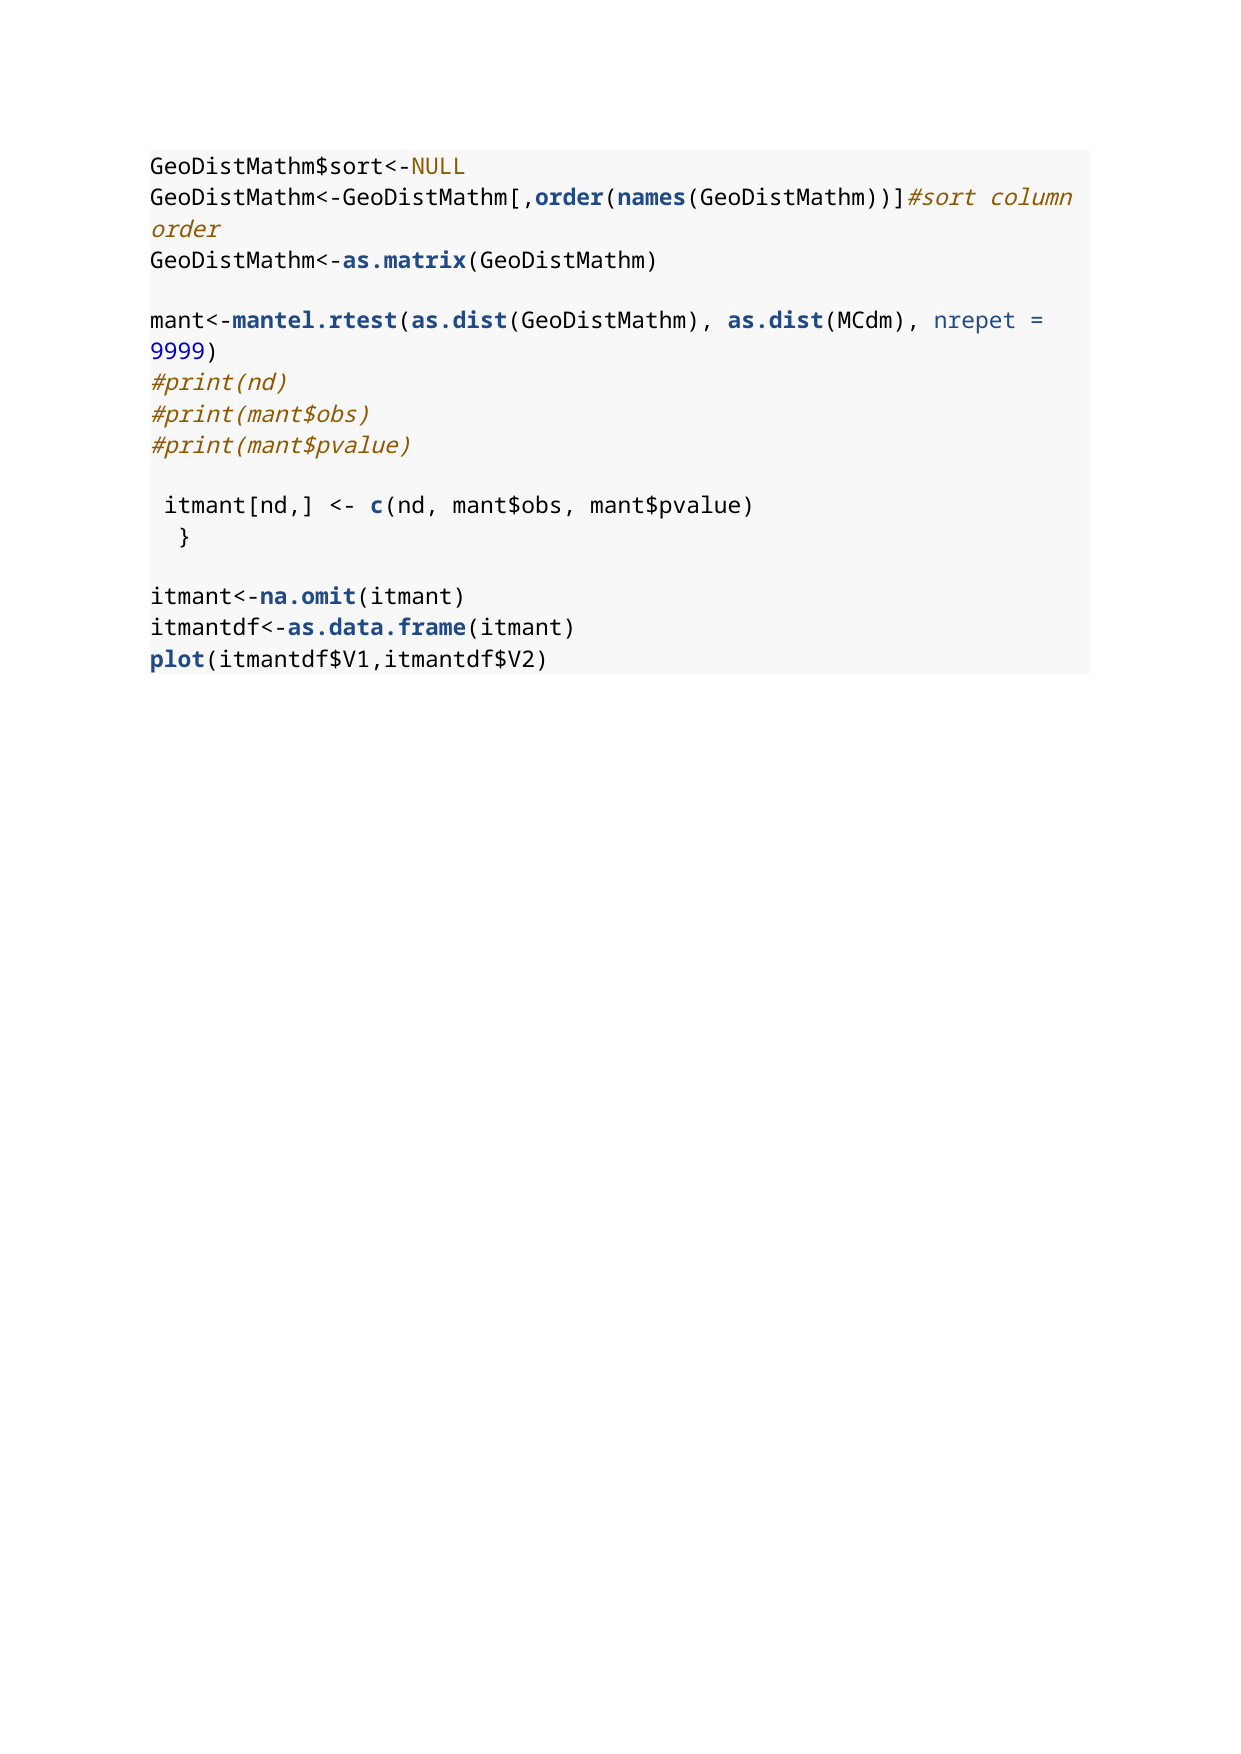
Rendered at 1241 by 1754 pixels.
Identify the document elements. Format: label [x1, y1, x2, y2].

text [150, 150, 1090, 674]
